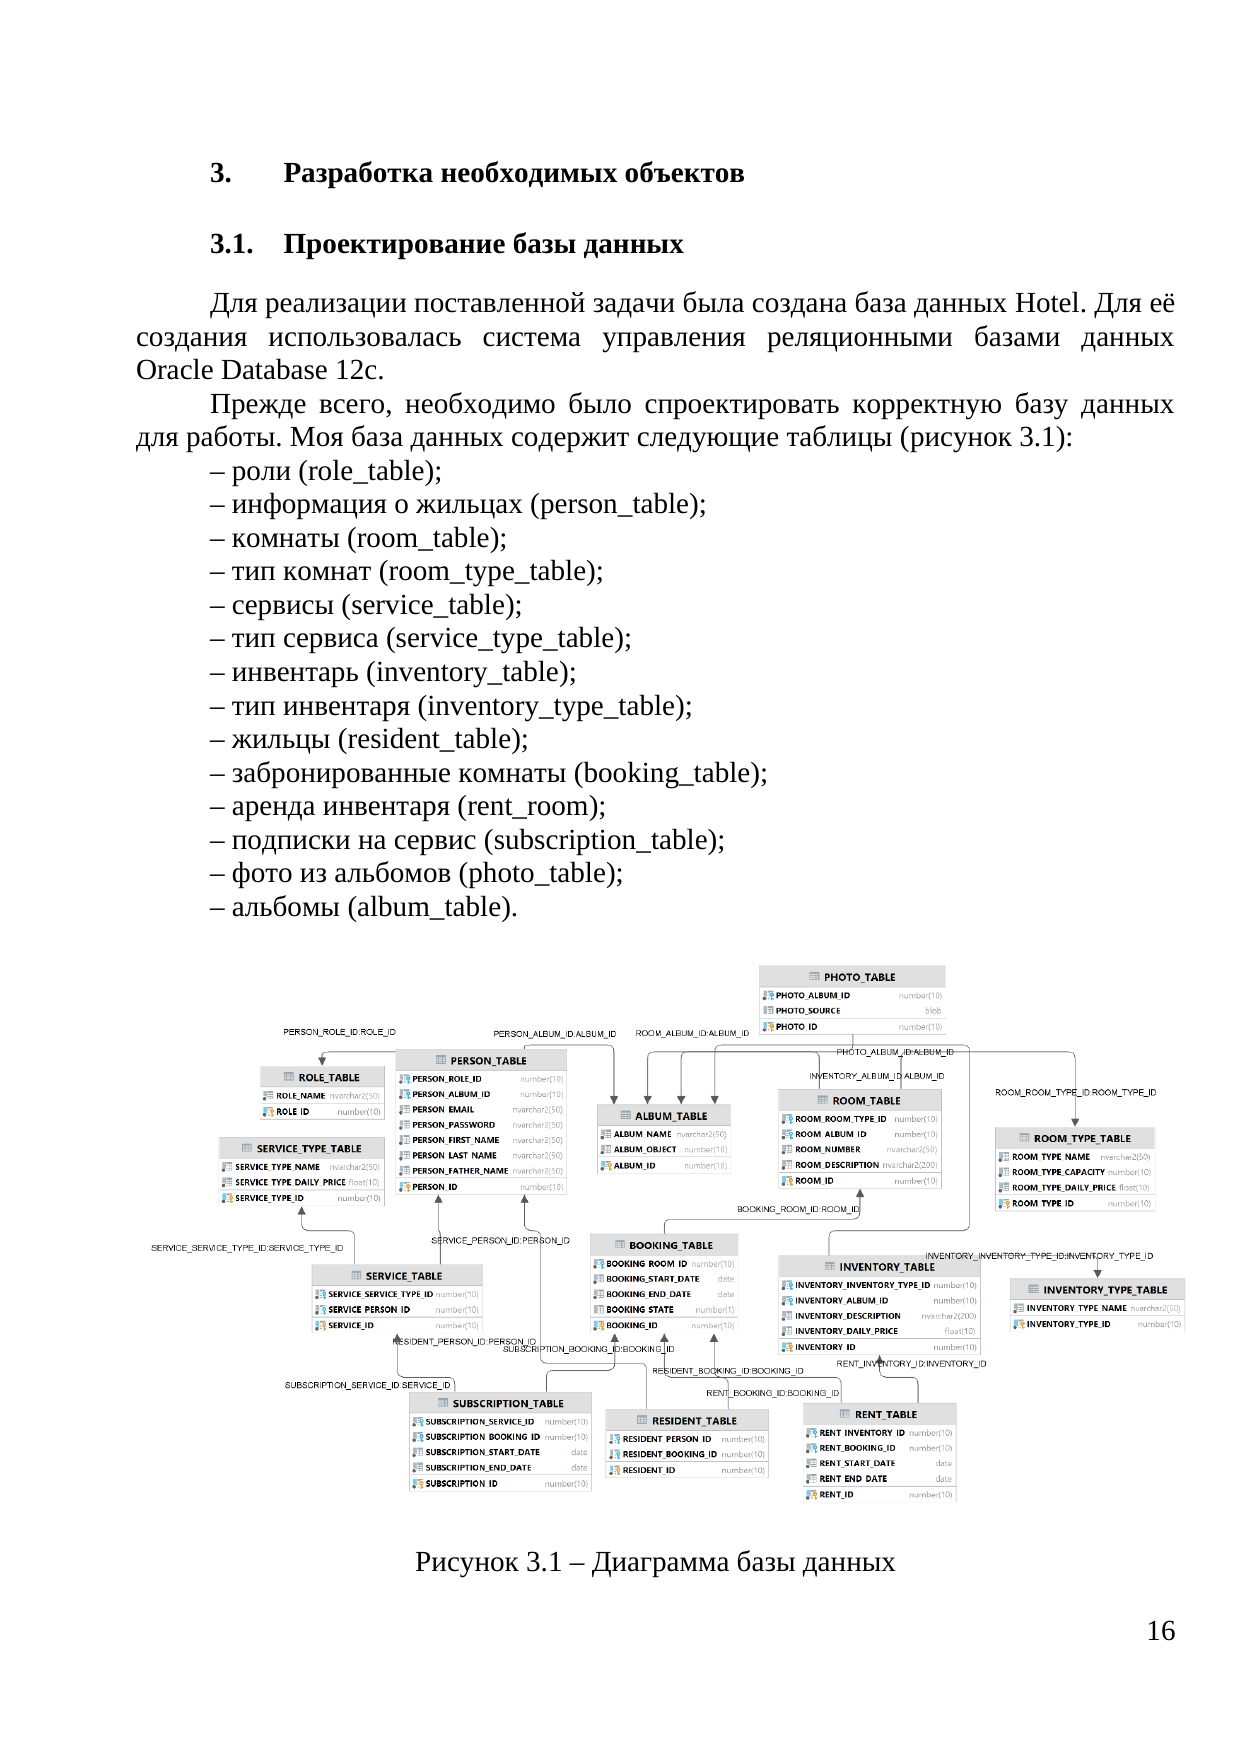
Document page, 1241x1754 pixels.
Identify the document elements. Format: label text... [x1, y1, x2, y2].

list роли (role_table); [136, 453, 1175, 486]
list забронированные комнаты (booking_table); [136, 755, 1175, 788]
list подписки на сервис (subscription_table); [136, 822, 1175, 855]
list инвентарь (inventory_table); [136, 654, 1175, 688]
list фото из альбомов (photo_table); [136, 855, 1175, 889]
text Для реализации поставленной задачи была создана база данных Hotel. Для её создания использовалась система управления реляционными базами данных Oracle Database 12c. [136, 285, 1175, 386]
subtitle Разработка необходимых объектов [136, 156, 1175, 189]
list комнаты (room_table); [136, 520, 1175, 553]
list жильцы (resident_table); [136, 721, 1175, 755]
subtitle Проектирование базы данных [136, 227, 1175, 260]
list аренда инвентаря (rent_room); [136, 788, 1175, 822]
text Прежде всего, необходимо было спроектировать корректную базу данных для работы. Моя база данных содержит следующие таблицы (рисунок 3.1): [136, 386, 1175, 453]
list тип инвентаря (inventory_type_table); [136, 688, 1175, 721]
list сервисы (service_table); [136, 587, 1175, 621]
list тип сервиса (service_type_table); [136, 621, 1175, 654]
list тип комнат (room_type_table); [136, 553, 1175, 587]
list информация о жильцах (person_table); [136, 486, 1175, 520]
list альбомы (album_table). [136, 889, 1175, 922]
text Рисунок 3.1 – Диаграмма базы данных [136, 1544, 1175, 1577]
picture [135, 951, 1199, 1516]
